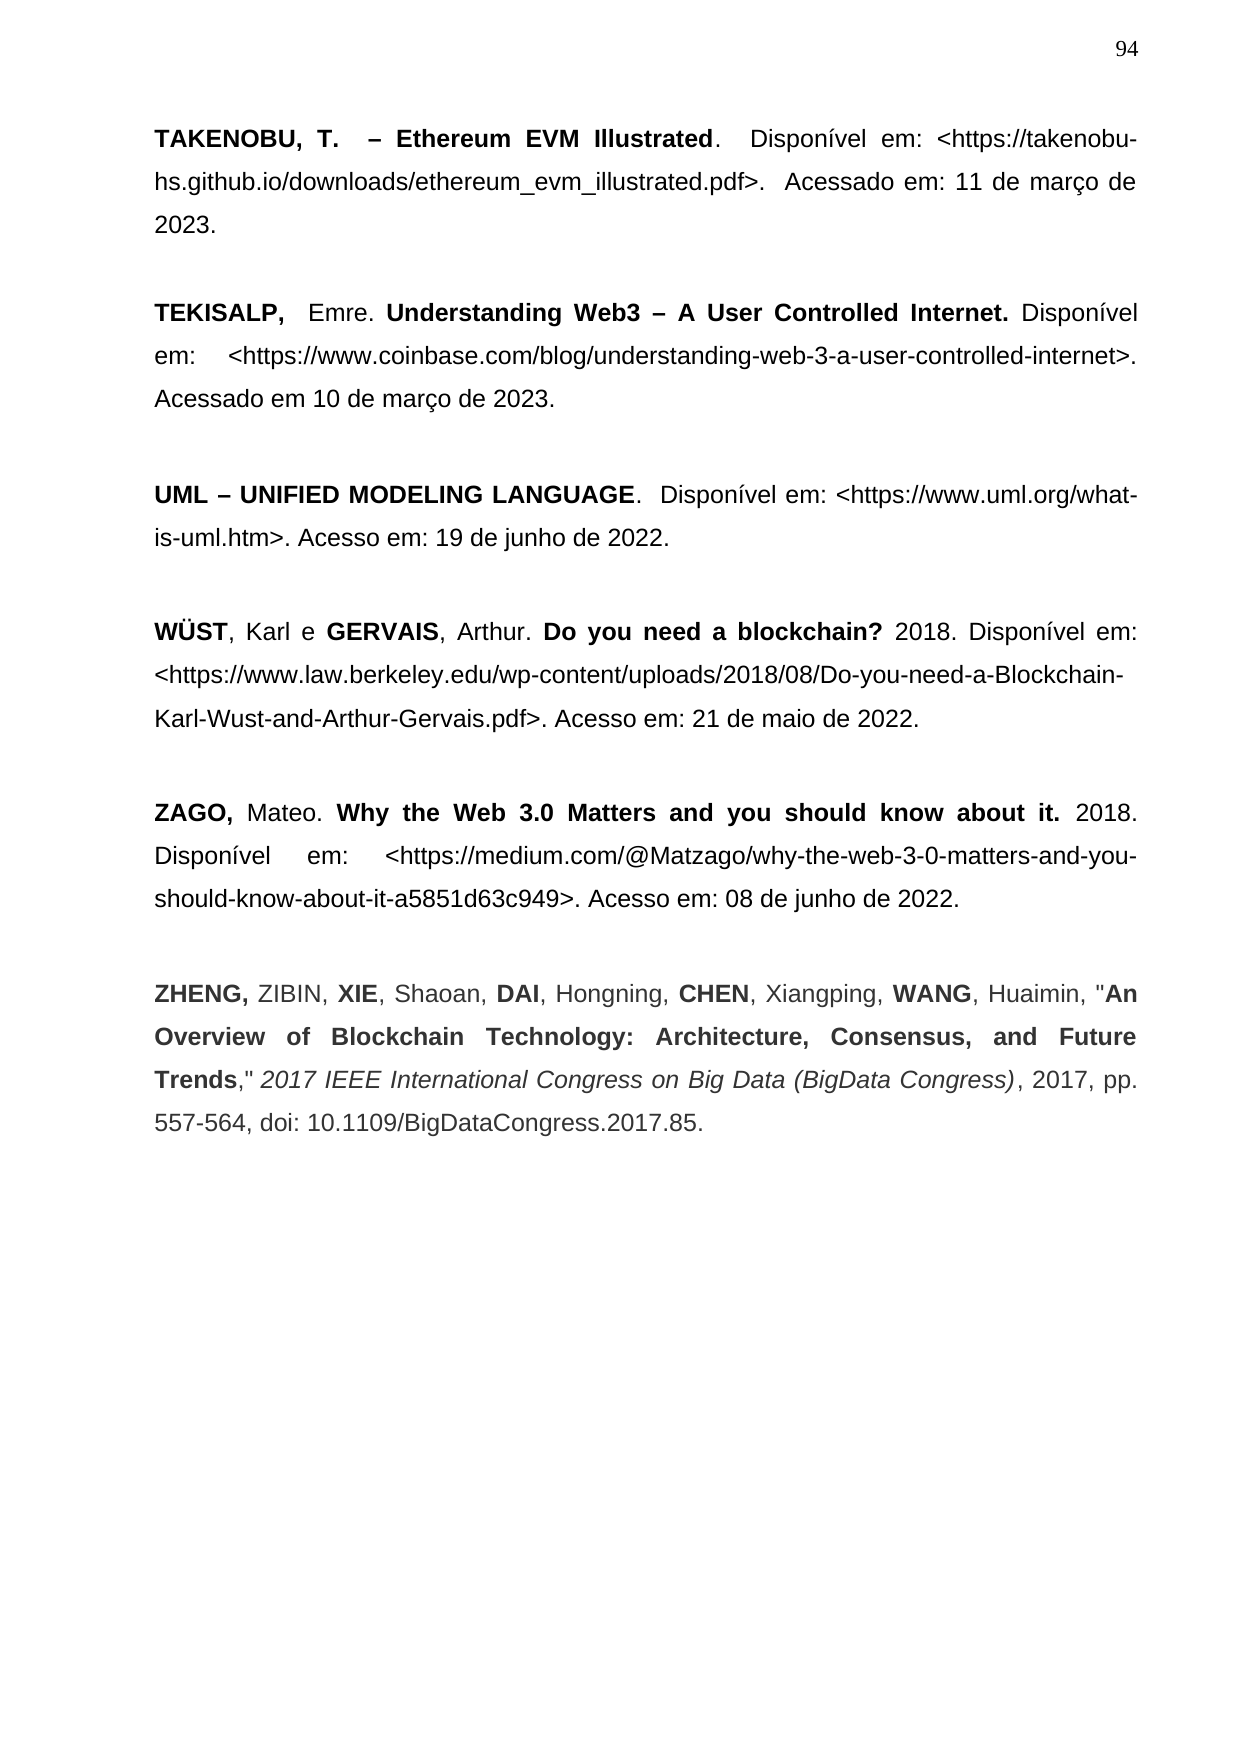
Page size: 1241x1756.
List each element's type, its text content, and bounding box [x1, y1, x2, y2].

text ZAGO, Mateo. Why the Web 3.0 Matters and you should know about it. 2018. Disponível em: <https://medium.com/@Matzago/why-the-web-3-0-matters-and-you-should-know-about-it-a5851d63c949>. Acesso em: 08 de junho de 2022. [154, 798, 1138, 913]
text ZHENG, ZIBIN, XIE, Shaoan, DAI, Hongning, CHEN, Xiangping, WANG, Huaimin, "An Overview of Blockchain Technology: Architecture, Consensus, and Future Trends," 2017 IEEE International Congress on Big Data (BigData Congress), 2017, pp. 557-564, doi: 10.1109/BigDataCongress.2017.85. [154, 979, 1138, 1022]
text TEKISALP, Emre. Understanding Web3 – A User Controlled Internet. Disponível em: <https://www.coinbase.com/blog/understanding-web-3-a-user-controlled-internet>. Acessado em 10 de março de 2023. [154, 298, 1138, 413]
text ZHENG, ZIBIN, XIE, Shaoan, DAI, Hongning, CHEN, Xiangping, WANG, Huaimin, "An Overview of Blockchain Technology: Architecture, Consensus, and Future Trends," 2017 IEEE International Congress on Big Data (BigData Congress), 2017, pp. 557-564, doi: 10.1109/BigDataCongress.2017.85. [154, 1051, 1138, 1137]
text TAKENOBU, T. – Ethereum EVM Illustrated. Disponível em: <https://takenobu-hs.github.io/downloads/ethereum_evm_illustrated.pdf>. Acessado em: 11 de março de 2023. [154, 124, 1138, 239]
text WÜST, Karl e GERVAIS, Arthur. Do you need a blockchain? 2018. Disponível em: <https://www.law.berkeley.edu/wp-content/uploads/2018/08/Do-you-need-a-Blockchain-Karl-Wust-and-Arthur-Gervais.pdf>. Acesso em: 21 de maio de 2022. [154, 617, 1138, 732]
text UML – UNIFIED MODELING LANGUAGE. Disponível em: <https://www.uml.org/what-is-uml.htm>. Acesso em: 19 de junho de 2022. [154, 479, 1138, 551]
